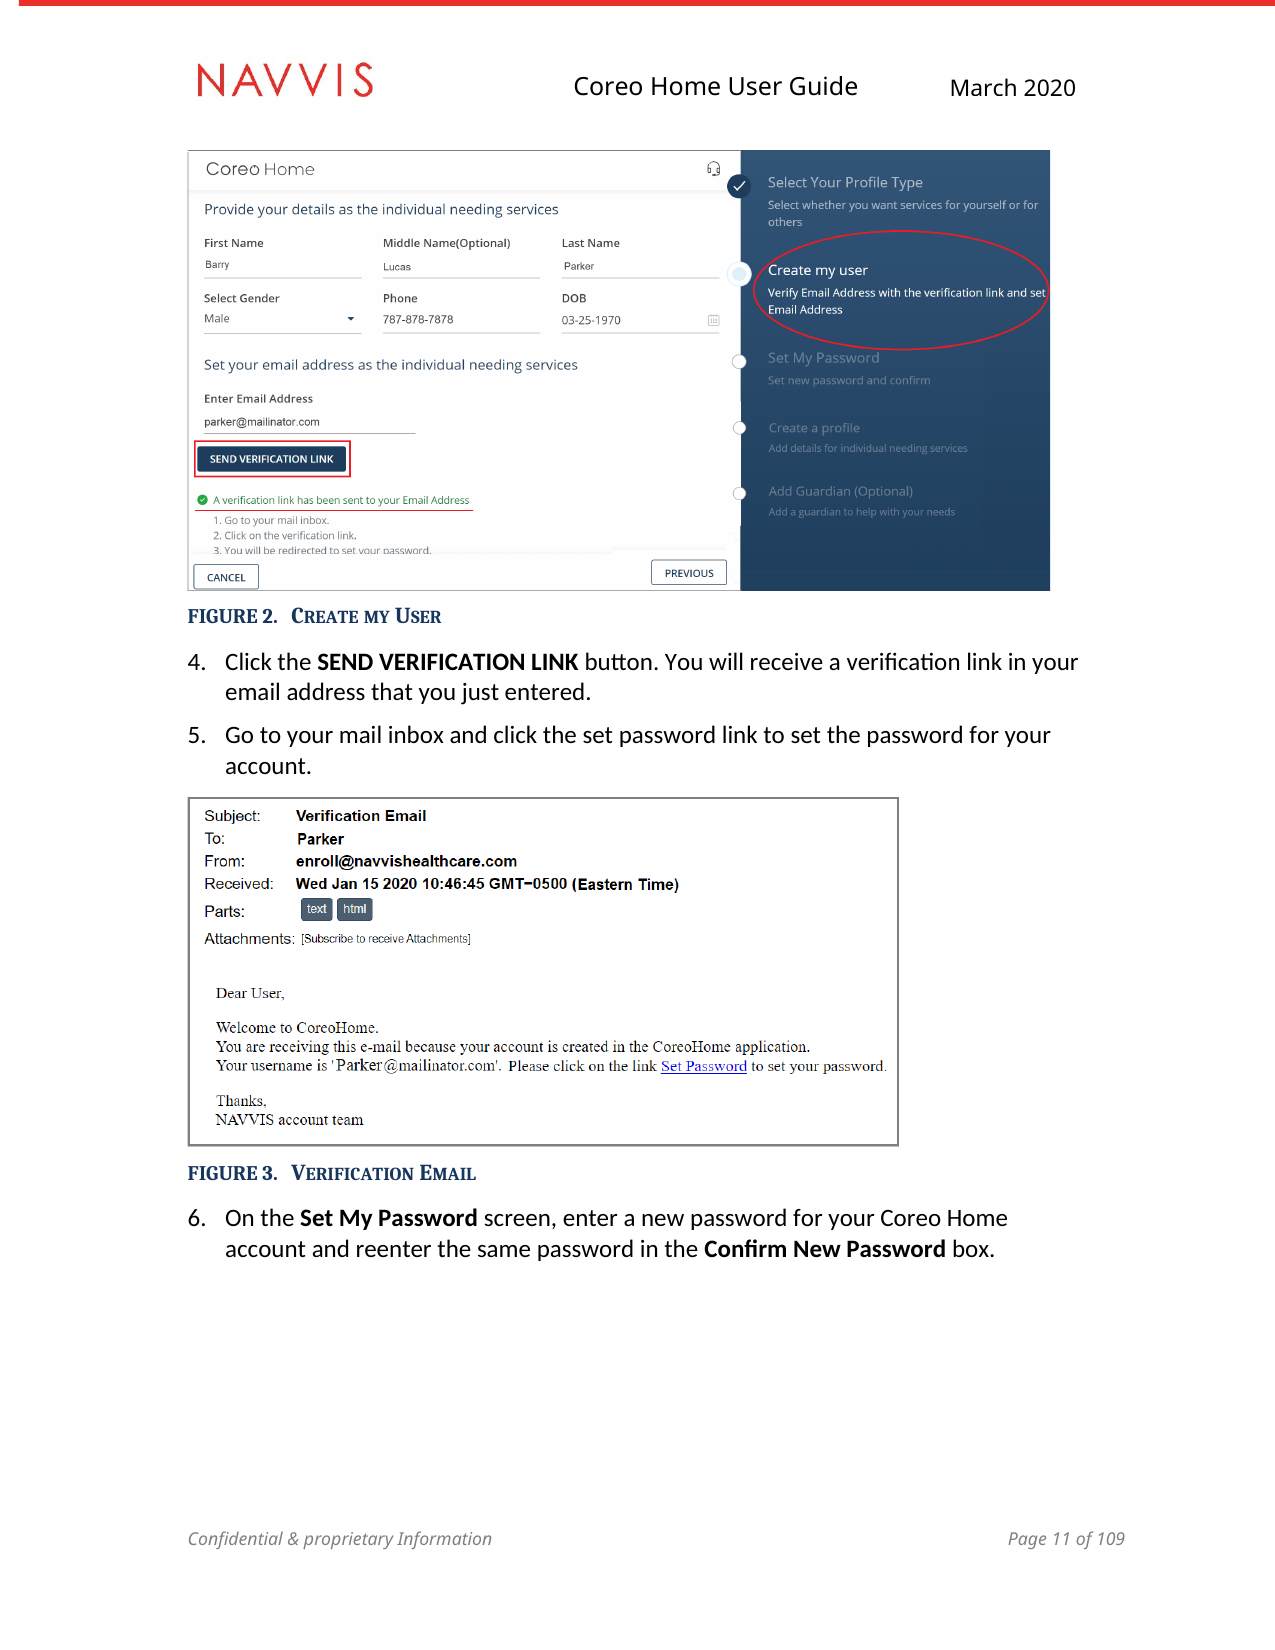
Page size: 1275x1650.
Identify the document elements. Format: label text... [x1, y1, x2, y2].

list Go to your mail inbox and click the set password link to set the password for your account. [187, 719, 1087, 780]
text Verification Email [187, 1159, 1087, 1186]
picture [187, 797, 901, 1147]
picture [187, 55, 383, 104]
list On the Set My Password screen, enter a new password for your Coreo Home account and reenter the same password in the Confirm New Password box. [187, 1202, 1087, 1263]
list Click the SEND VERIFICATION LINK button. You will receive a verification link in your email address that you just entered. [187, 646, 1087, 707]
text Create my User [187, 603, 1087, 629]
picture [187, 150, 1051, 591]
